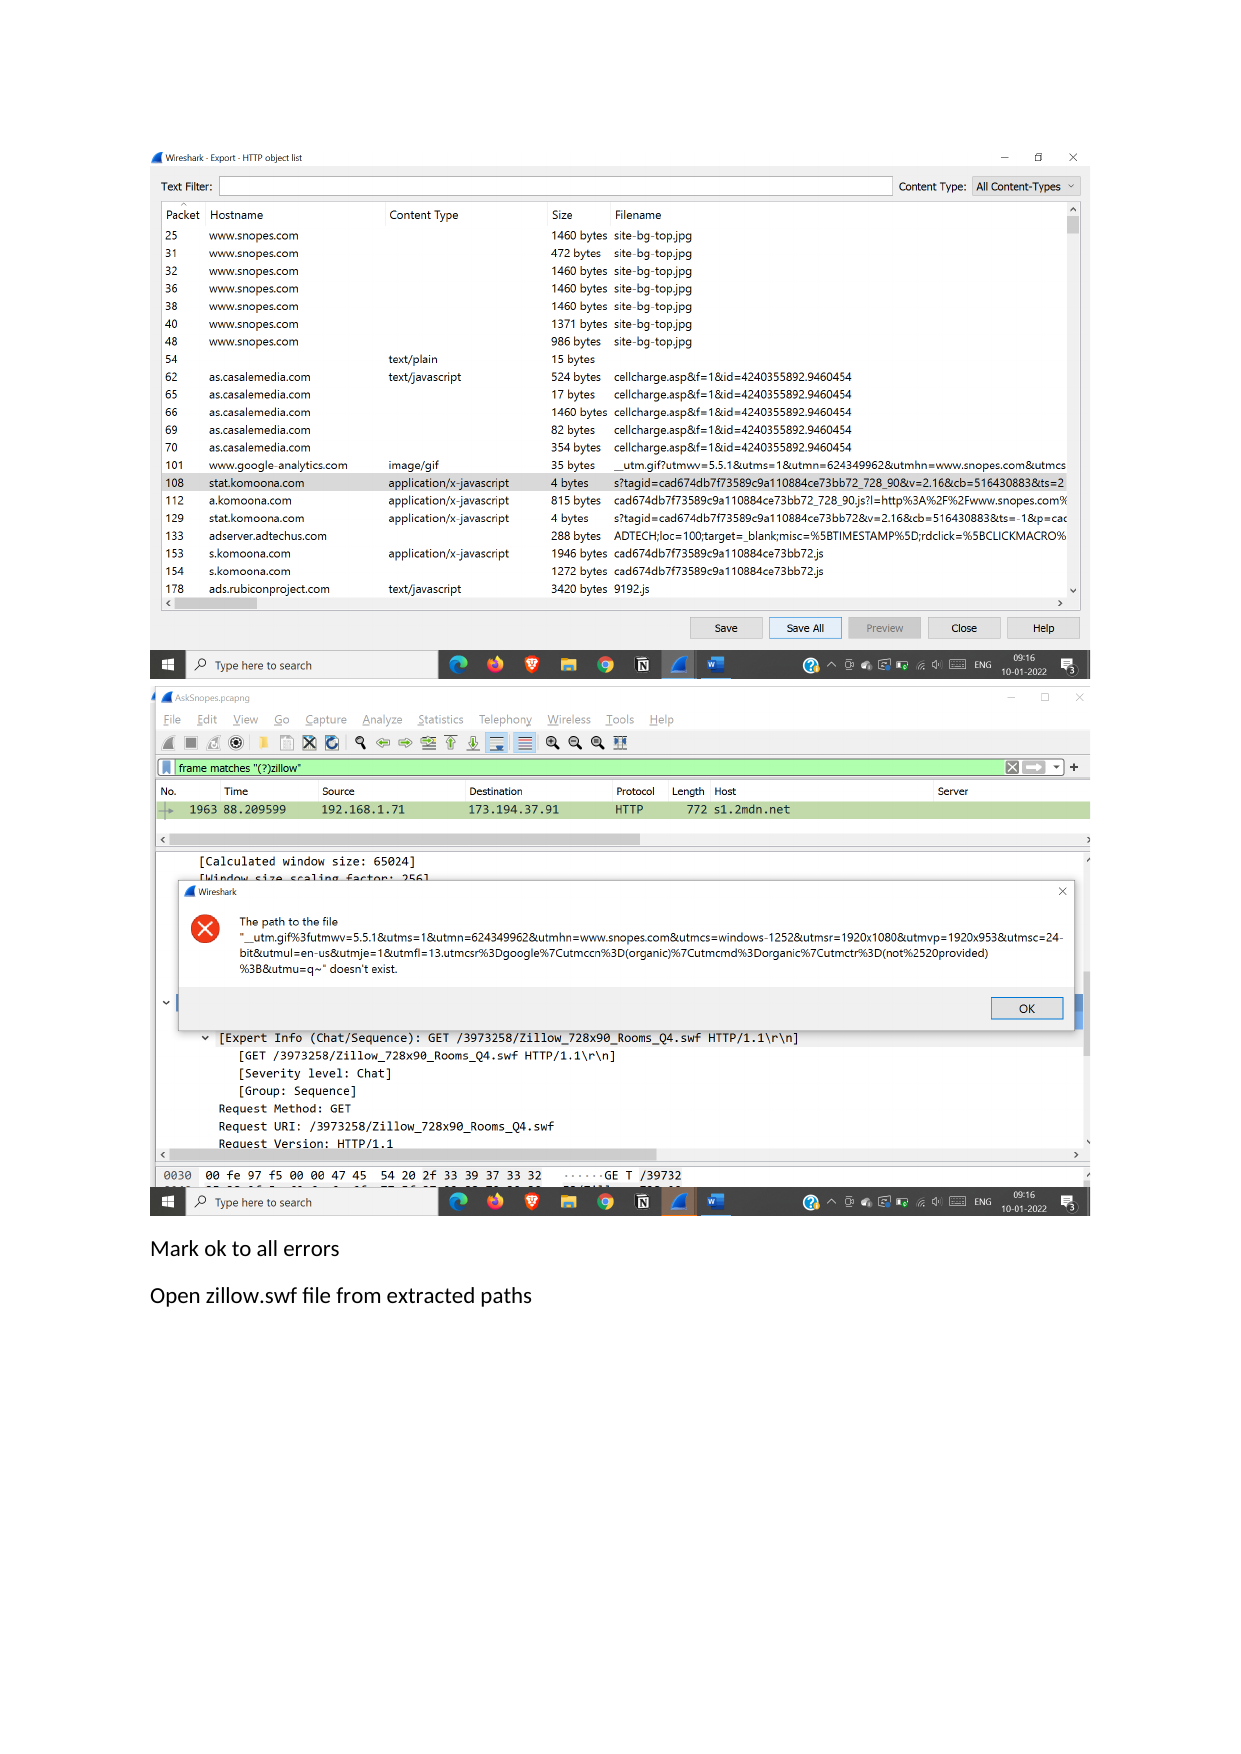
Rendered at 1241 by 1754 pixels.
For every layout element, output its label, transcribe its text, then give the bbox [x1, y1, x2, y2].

text Open zillow.swf file from extracted paths [150, 1281, 1090, 1309]
text Mark ok to all errors [150, 1234, 1090, 1262]
picture [150, 150, 1091, 679]
picture [150, 686, 1091, 1216]
